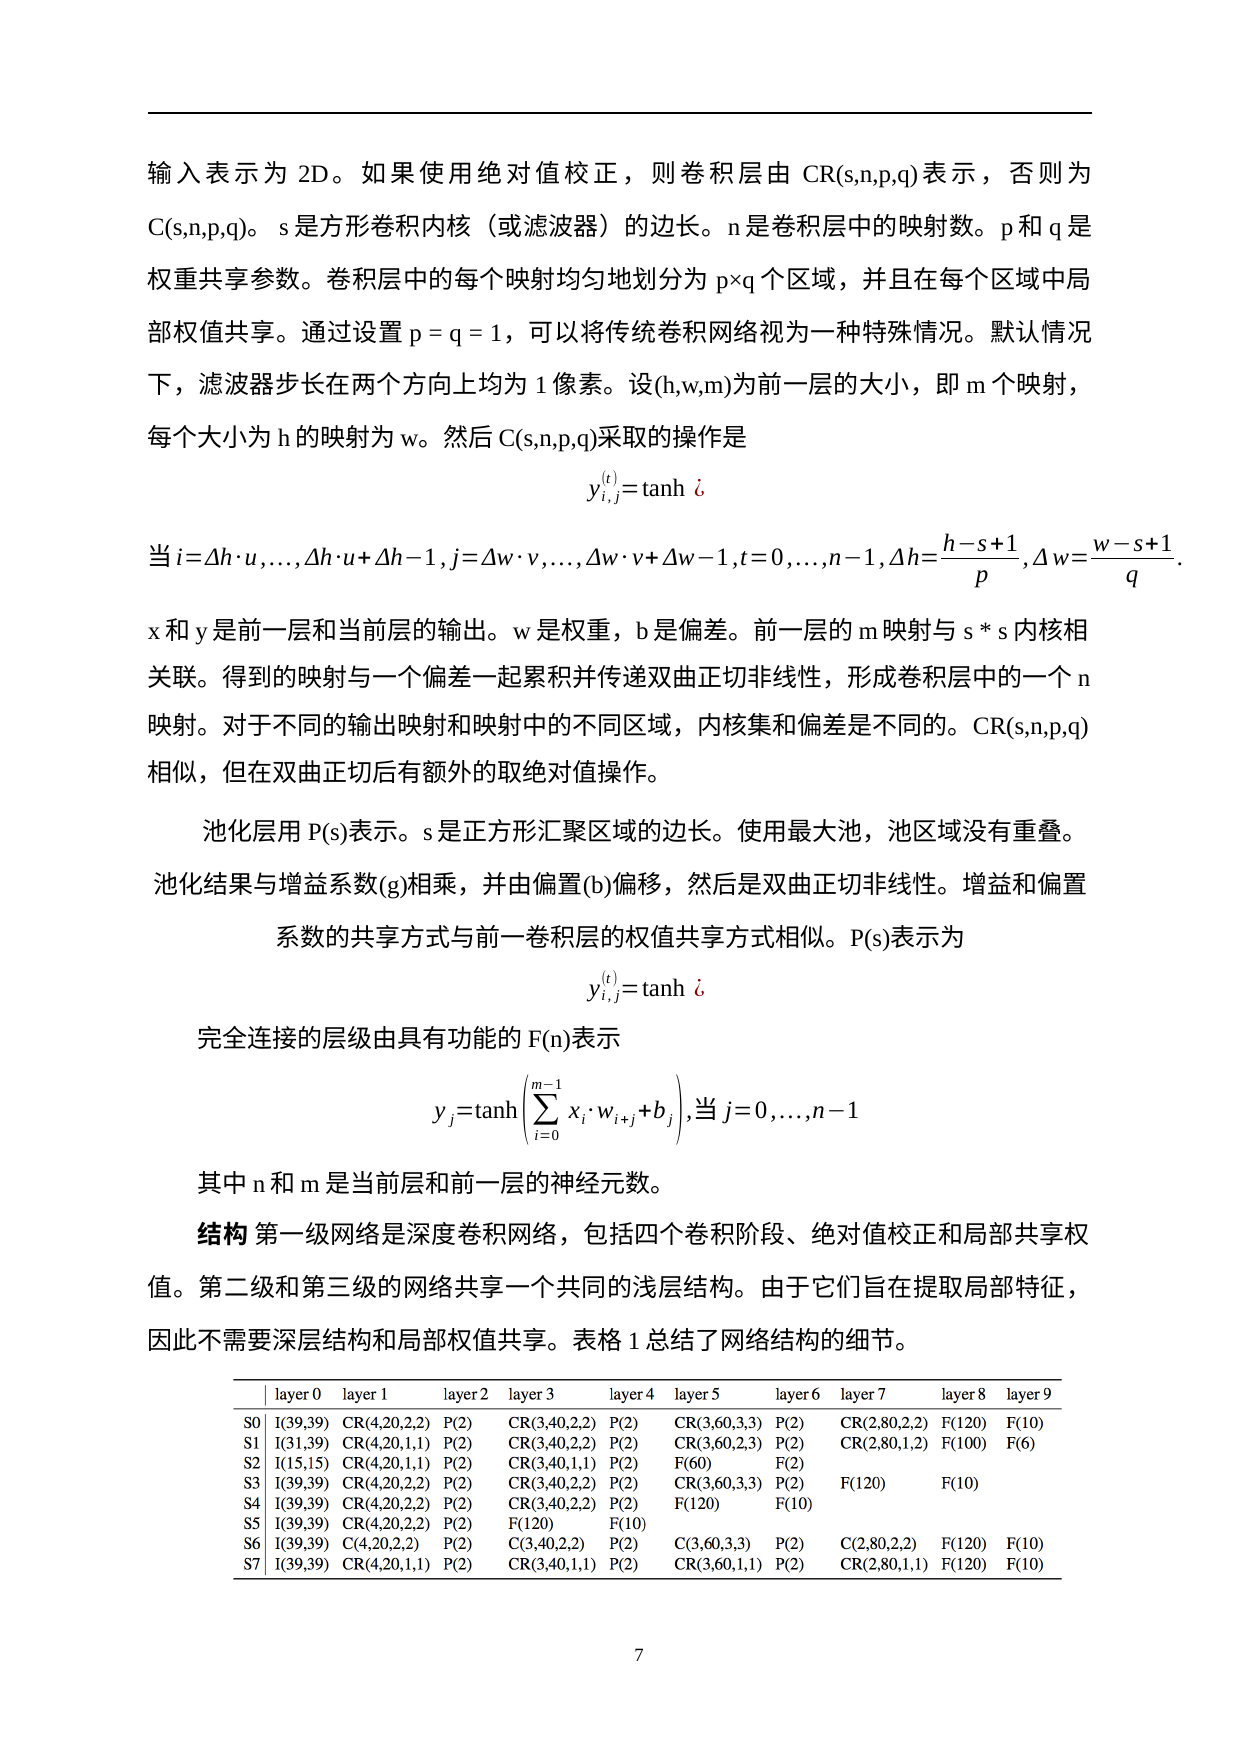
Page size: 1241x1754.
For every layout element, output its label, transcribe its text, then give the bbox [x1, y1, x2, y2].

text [148, 150, 1092, 458]
text 池化层用P(s)表示。s是正方形汇聚区域的边长。使用最大池，池区域没有重叠。池化结果与增益系数(g)相乘，并由偏置(b)偏移，然后是双曲正切非线性。增益和偏置系数的共享方式与前一卷积层的权值共享方式相似。P(s)表示为 [148, 808, 1092, 958]
picture [212, 1367, 1078, 1586]
text 结构 第一级网络是深度卷积网络，包括四个卷积阶段、绝对值校正和局部共享权值。第二级和第三级的网络共享一个共同的浅层结构。由于它们旨在提取局部特征，因此不需要深层结构和局部权值共享。表格1总结了网络结构的细节。 [148, 1211, 1092, 1361]
text 其中n和m是当前层和前一层的神经元数。 [148, 1160, 1092, 1204]
text x和y是前一层和当前层的输出。w是权重，b是偏差。前一层的m映射与 s * s内核相关联。得到的映射与一个偏差一起累积并传递双曲正切非线性，形成卷积层中的一个n映射。对于不同的输出映射和映射中的不同区域，内核集和偏差是不同的。CR(s,n,p,q)相似，但在双曲正切后有额外的取绝对值操作。 [148, 515, 1092, 793]
text 完全连接的层级由具有功能的F(n)表示 [148, 1014, 1092, 1059]
